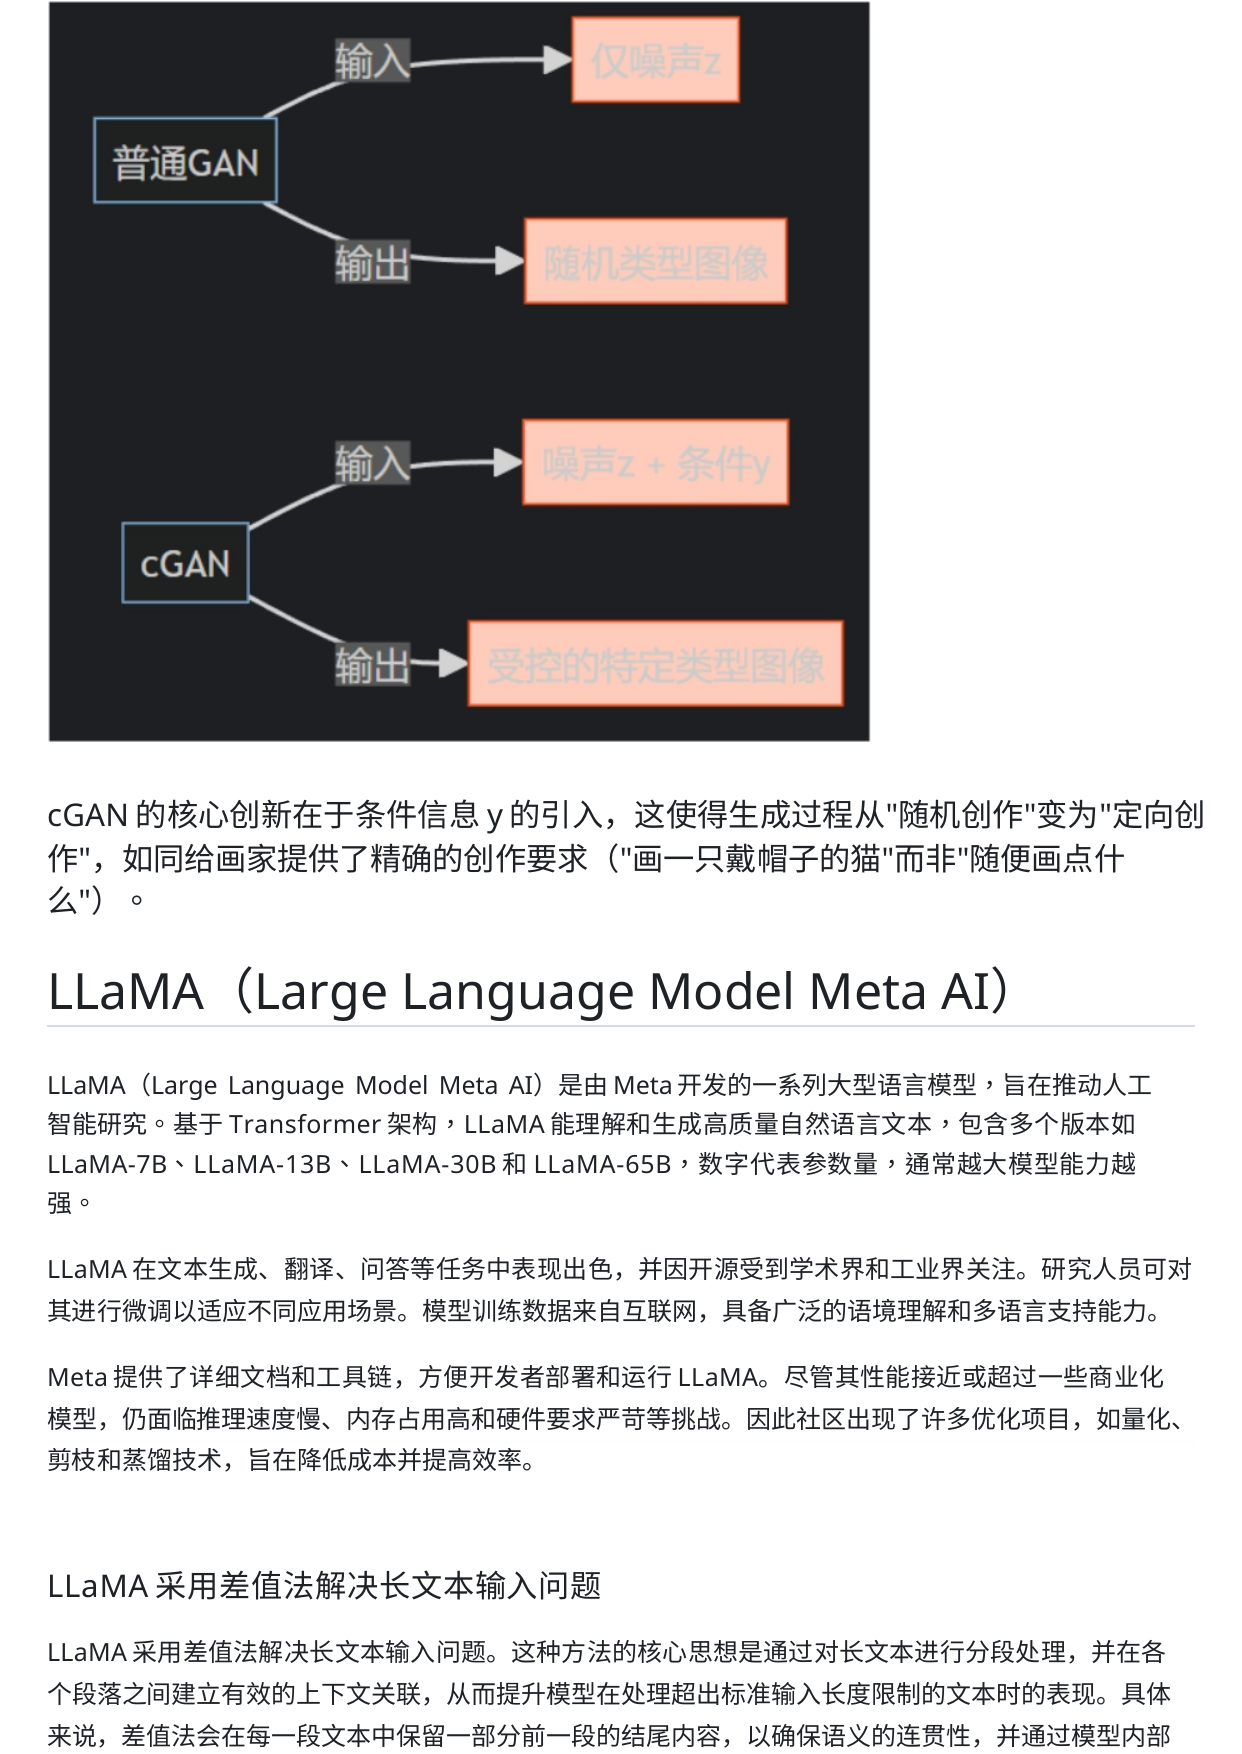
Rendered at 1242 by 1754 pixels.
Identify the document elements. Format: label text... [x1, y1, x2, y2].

text LLaMA（Large Language Model Meta AI）是由Meta开发的一系列大型语言模型，旨在推动人工智能研究。基于Transformer架构，LLaMA能理解和生成高质量自然语言文本，包含多个版本如LLaMA-7B、LLaMA-13B、LLaMA-30B和LLaMA-65B，数字代表参数量，通常越大模型能力越强。 [47, 1068, 1175, 1219]
text 么"）。 [47, 879, 1241, 921]
text Meta提供了详细文档和工具链，方便开发者部署和运行LLaMA。尽管其性能接近或超过一些商业化模型，仍面临推理速度慢、内存占用高和硬件要求严苛等挑战。因此社区出现了许多优化项目，如量化、剪枝和蒸馏技术，旨在降低成本并提高效率。 [47, 1357, 1172, 1477]
text 其进行微调以适应不同应用场景。模型训练数据来自互联网，具备广泛的语境理解和多语言支持能力。 [47, 1291, 1241, 1327]
text 作"，如同给画家提供了精确的创作要求（"画一只戴帽子的猫"而非"随便画点什 [47, 836, 1241, 879]
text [47, 1633, 1172, 1752]
text cGAN的核心创新在于条件信息y的引入，这使得生成过程从"随机创作"变为"定向创 [47, 790, 1241, 836]
text LLaMA在文本生成、翻译、问答等任务中表现出色，并因开源受到学术界和工业界关注。研究人员可对 [47, 1250, 1241, 1286]
picture [45, 0, 874, 747]
text LLaMA采用差值法解决长文本输入问题 [47, 1561, 1241, 1606]
text LLaMA（Large Language Model Meta AI） [47, 956, 1241, 1024]
